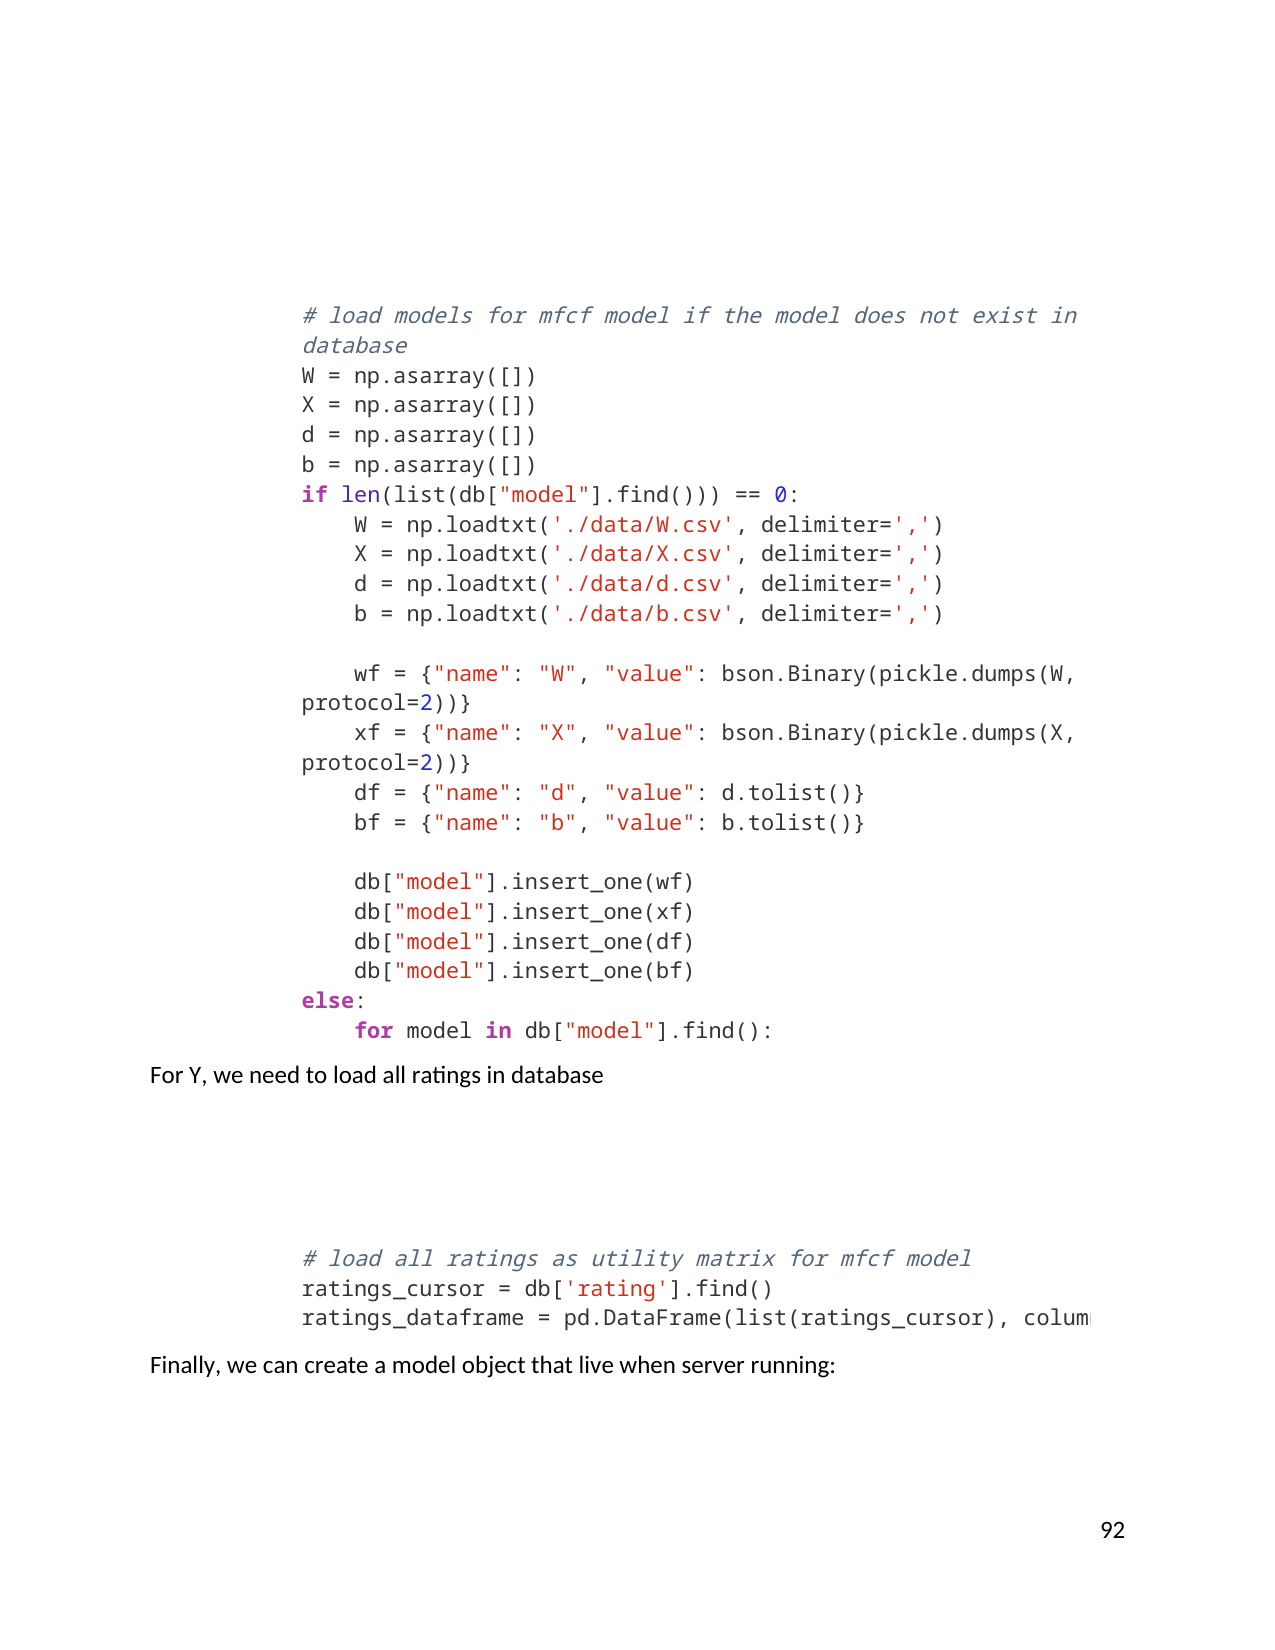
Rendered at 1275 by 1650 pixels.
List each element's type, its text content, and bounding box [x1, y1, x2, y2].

text Finally, we can create a model object that live when server running: [150, 1349, 1125, 1380]
text For Y, we need to load all ratings in database [150, 1060, 1125, 1330]
